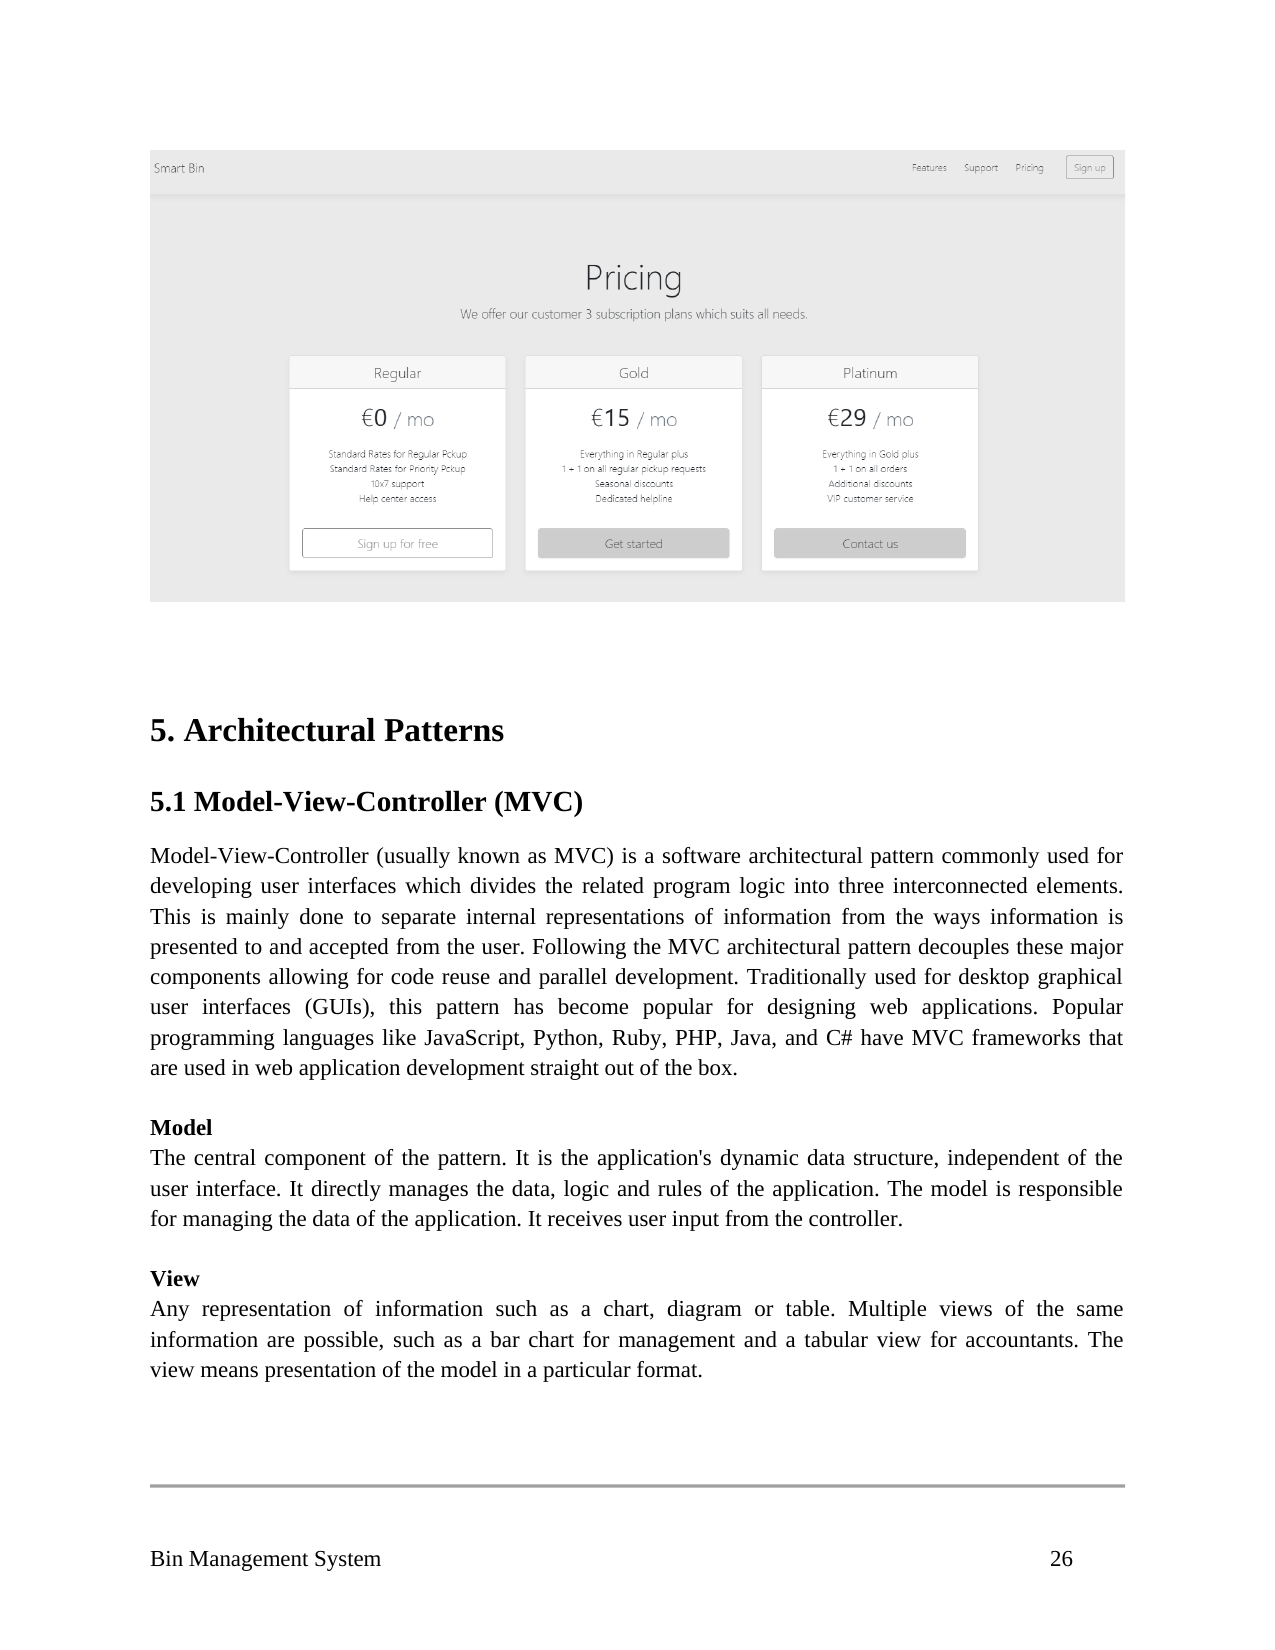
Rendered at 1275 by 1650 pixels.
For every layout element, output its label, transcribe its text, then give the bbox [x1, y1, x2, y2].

picture [150, 150, 1125, 602]
text View [150, 1265, 1125, 1292]
text Model-View-Controller (usually known as MVC) is a software architectural pattern commonly used for developing user interfaces which divides the related program logic into three interconnected elements. This is mainly done to separate internal representations of information from the ways information is presented to and accepted from the user. Following the MVC architectural pattern decouples these major components allowing for code reuse and parallel development. Traditionally used for desktop graphical user interfaces (GUIs), this pattern has become popular for designing web applications. Popular programming languages like JavaScript, Python, Ruby, PHP, Java, and C# have MVC frameworks that are used in web application development straight out of the box. [150, 842, 1125, 1080]
text Model [150, 1114, 1125, 1141]
text Any representation of information such as a chart, diagram or table. Multiple views of the same information are possible, such as a bar chart for management and a tabular view for accountants. The view means presentation of the model in a particular format. [150, 1295, 1125, 1382]
text The central component of the pattern. It is the application's dynamic data structure, independent of the user interface. It directly manages the data, logic and rules of the application. The model is responsible for managing the data of the application. It receives user input from the controller. [150, 1144, 1125, 1231]
text 5. Architectural Patterns [150, 710, 1125, 749]
subtitle 5.1 Model-View-Controller (MVC) [150, 784, 1125, 817]
